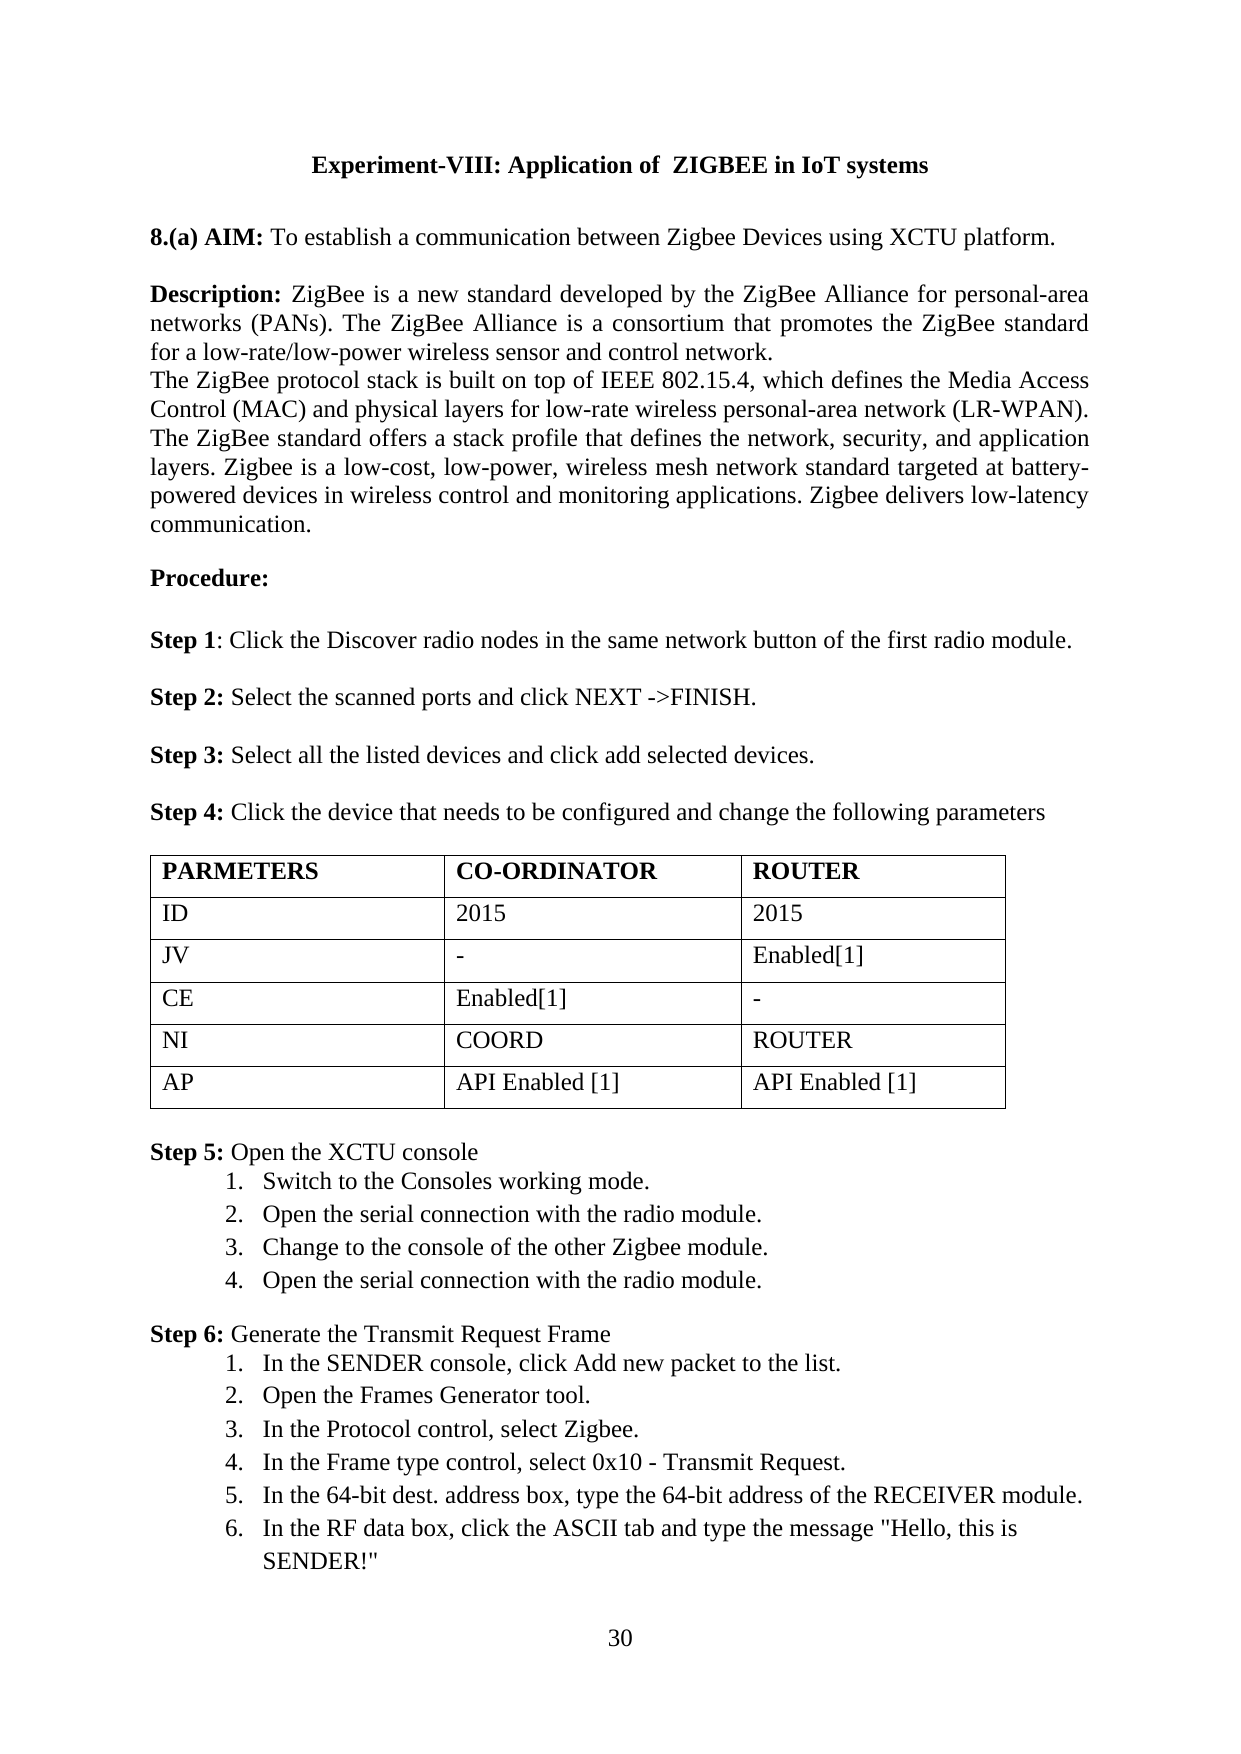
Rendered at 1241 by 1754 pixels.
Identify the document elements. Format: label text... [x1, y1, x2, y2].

table_cell ROUTER [742, 1025, 1005, 1066]
table_cell NI [151, 1025, 444, 1066]
table_cell COORD [445, 1025, 741, 1066]
list In the Protocol control, select Zigbee. [225, 1414, 1090, 1442]
list In the RF data box, click the ASCII tab and type the message "Hello, this is SENDER!" [225, 1513, 1090, 1574]
table_cell 2015 [445, 898, 741, 939]
text Step 2: Select the scanned ports and click NEXT ->FINISH. [150, 682, 1090, 711]
list Change to the console of the other Zigbee module. [225, 1232, 1090, 1261]
table_cell API Enabled [1] [445, 1067, 741, 1107]
text The ZigBee protocol stack is built on top of IEEE 802.15.4, which defines the Media Access Control (MAC) and physical layers for low-rate wireless personal-area network (LR-WPAN). [150, 366, 1090, 423]
table_header PARMETERS [151, 856, 444, 897]
table_cell - [445, 940, 741, 982]
text 8.(a) AIM: To establish a communication between Zigbee Devices using XCTU platform. [150, 222, 1090, 251]
table_cell JV [151, 940, 444, 982]
list In the 64-bit dest. address box, type the 64-bit address of the RECEIVER module. [225, 1480, 1090, 1508]
table_cell 2015 [742, 898, 1005, 939]
table_cell ID [151, 898, 444, 939]
list Open the Frames Generator tool. [225, 1381, 1090, 1409]
table_cell API Enabled [1] [742, 1067, 1005, 1107]
table_cell CE [151, 983, 444, 1024]
list Open the serial connection with the radio module. [225, 1265, 1090, 1294]
table_cell Enabled[1] [742, 940, 1005, 982]
text Description: ZigBee is a new standard developed by the ZigBee Alliance for personal-area networks (PANs). The ZigBee Alliance is a consortium that promotes the ZigBee standard for a low-rate/low-power wireless sensor and control network. [150, 279, 1090, 366]
table_cell Enabled[1] [445, 983, 741, 1024]
table_cell AP [151, 1067, 444, 1107]
table_cell - [742, 983, 1005, 1024]
text Step 4: Click the device that needs to be configured and change the following parameters [150, 797, 1090, 826]
list In the SENDER console, click Add new packet to the list. [225, 1348, 1090, 1376]
table_header CO-ORDINATOR [445, 856, 741, 897]
subtitle Procedure: [150, 563, 1090, 592]
list In the Frame type control, select 0x10 - Transmit Request. [225, 1447, 1090, 1475]
list Open the serial connection with the radio module. [225, 1199, 1090, 1228]
text The ZigBee standard offers a stack profile that defines the network, security, and application layers. Zigbee is a low-cost, low-power, wireless mesh network standard targeted at battery-powered devices in wireless control and monitoring applications. Zigbee delivers low-latency communication. [150, 423, 1090, 538]
text Experiment-VIII: Application of ZIGBEE in IoT systems [150, 150, 1090, 179]
text Step 6: Generate the Transmit Request Frame [150, 1319, 1090, 1348]
text Step 1: Click the Discover radio nodes in the same network button of the first radio module. [150, 625, 1090, 654]
text Step 3: Select all the listed devices and click add selected devices. [150, 740, 1090, 769]
text Step 5: Open the XCTU console [150, 1137, 1090, 1166]
list Switch to the Consoles working mode. [225, 1166, 1090, 1195]
table_header ROUTER [742, 856, 1005, 897]
